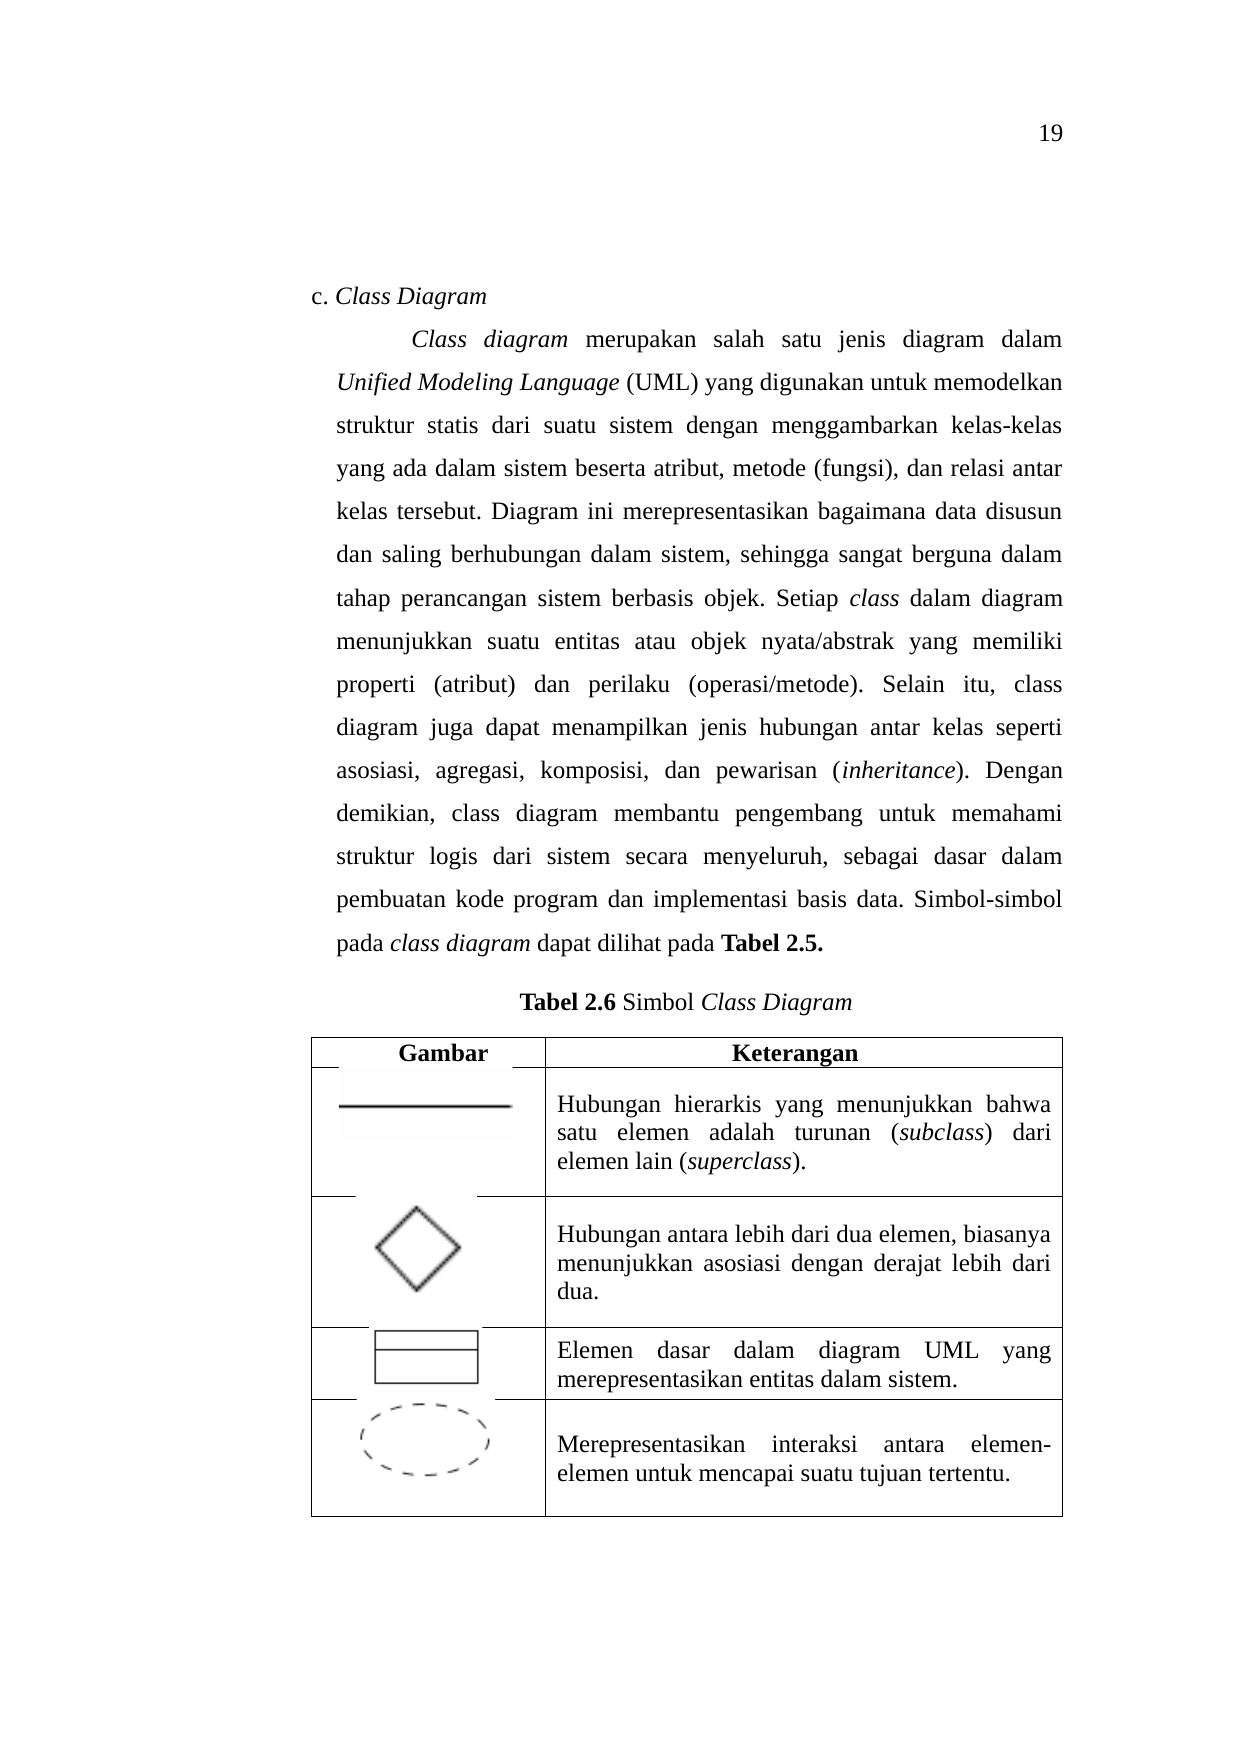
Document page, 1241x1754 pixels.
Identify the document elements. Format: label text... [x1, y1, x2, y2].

picture [356, 1399, 496, 1481]
table_cell [312, 1328, 545, 1399]
picture [338, 1066, 513, 1141]
table_cell [312, 1068, 545, 1196]
picture [369, 1327, 483, 1390]
list Class diagram merupakan salah satu jenis diagram dalam Unified Modeling Language (UML) yang digunakan untuk memodelkan struktur statis dari suatu sistem dengan menggambarkan kelas-kelas yang ada dalam sistem beserta atribut, metode (fungsi), dan relasi antar kelas tersebut. Diagram ini merepresentasikan bagaimana data disusun dan saling berhubungan dalam sistem, sehingga sangat berguna dalam tahap perancangan sistem berbasis objek. Setiap class dalam diagram menunjukkan suatu entitas atau objek nyata/abstrak yang memiliki properti (atribut) dan perilaku (operasi/metode). Selain itu, class diagram juga dapat menampilkan jenis hubungan antar kelas seperti asosiasi, agregasi, komposisi, dan pewarisan (inheritance). Dengan demikian, class diagram membantu pengembang untuk memahami struktur logis dari sistem secara menyeluruh, sebagai dasar dalam pembuatan kode program dan implementasi basis data. Simbol-simbol pada class diagram dapat dilihat pada Tabel 2.5. [336, 324, 1063, 956]
table_cell [312, 1400, 545, 1516]
table_header Keterangan [546, 1038, 1062, 1067]
table_header Gambar [312, 1038, 545, 1067]
text Tabel 2.6 Simbol Class Diagram [236, 987, 1063, 1016]
table_cell Hubungan hierarkis yang menunjukkan bahwa satu elemen adalah turunan (subclass) dari elemen lain (superclass). [546, 1068, 1062, 1196]
table_cell Hubungan antara lebih dari dua elemen, biasanya menunjukkan asosiasi dengan derajat lebih dari dua. [546, 1197, 1062, 1327]
table_cell Elemen dasar dalam diagram UML yang merepresentasikan entitas dalam sistem. [546, 1328, 1062, 1399]
picture [355, 1196, 477, 1308]
table_cell Merepresentasikan interaksi antara elemen-elemen untuk mencapai suatu tujuan tertentu. [546, 1400, 1062, 1516]
text c. Class Diagram [236, 281, 1063, 309]
table_cell [312, 1197, 545, 1327]
